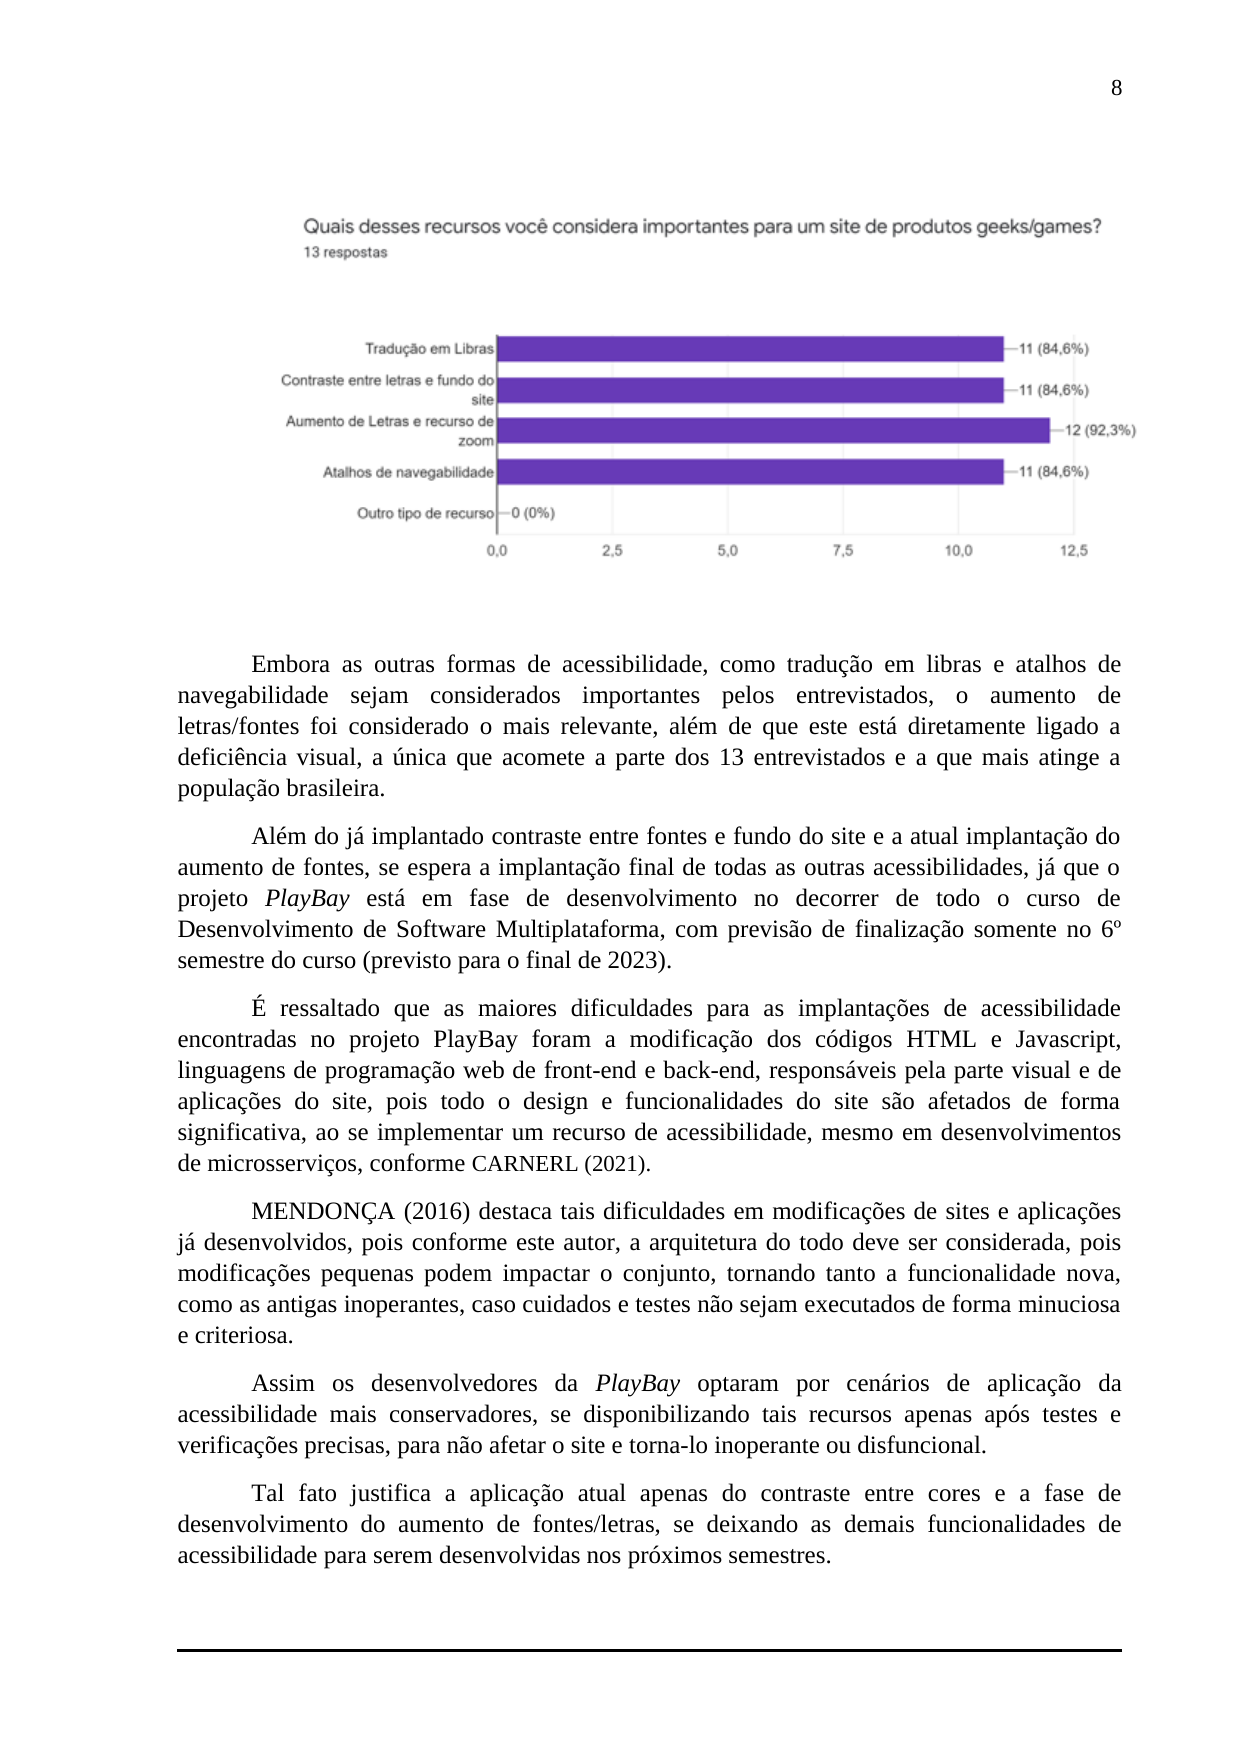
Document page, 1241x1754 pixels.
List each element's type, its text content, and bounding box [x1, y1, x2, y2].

text Além do já implantado contraste entre fontes e fundo do site e a atual implantação do aumento de fontes, se espera a implantação final de todas as outras acessibilidades, já que o projeto PlayBay está em fase de desenvolvimento no decorrer de todo o curso de Desenvolvimento de Software Multiplataforma, com previsão de finalização somente no 6º semestre do curso (previsto para o final de 2023). [177, 821, 1122, 974]
text É ressaltado que as maiores dificuldades para as implantações de acessibilidade encontradas no projeto PlayBay foram a modificação dos códigos HTML e Javascript, linguagens de programação web de front-end e back-end, responsáveis pela parte visual e de aplicações do site, pois todo o design e funcionalidades do site são afetados de forma significativa, ao se implementar um recurso de acessibilidade, mesmo em desenvolvimentos de microsserviços, conforme CARNERL (2021). [177, 993, 1122, 1177]
text Tal fato justifica a aplicação atual apenas do contraste entre cores e a fase de desenvolvimento do aumento de fontes/letras, se deixando as demais funcionalidades de acessibilidade para serem desenvolvidas nos próximos semestres. [177, 1478, 1122, 1568]
text Assim os desenvolvedores da PlayBay optaram por cenários de aplicação da acessibilidade mais conservadores, se disponibilizando tais recursos apenas após testes e verificações precisas, para não afetar o site e torna-lo inoperante ou disfuncional. [177, 1368, 1122, 1459]
picture [251, 147, 1192, 631]
text Embora as outras formas de acessibilidade, como tradução em libras e atalhos de navegabilidade sejam considerados importantes pelos entrevistados, o aumento de letras/fontes foi considerado o mais relevante, além de que este está diretamente ligado a deficiência visual, a única que acomete a parte dos 13 entrevistados e a que mais atinge a população brasileira. [177, 649, 1122, 802]
text MENDONÇA (2016) destaca tais dificuldades em modificações de sites e aplicações já desenvolvidos, pois conforme este autor, a arquitetura do todo deve ser considerada, pois modificações pequenas podem impactar o conjunto, tornando tanto a funcionalidade nova, como as antigas inoperantes, caso cuidados e testes não sejam executados de forma minuciosa e criteriosa. [177, 1196, 1122, 1349]
